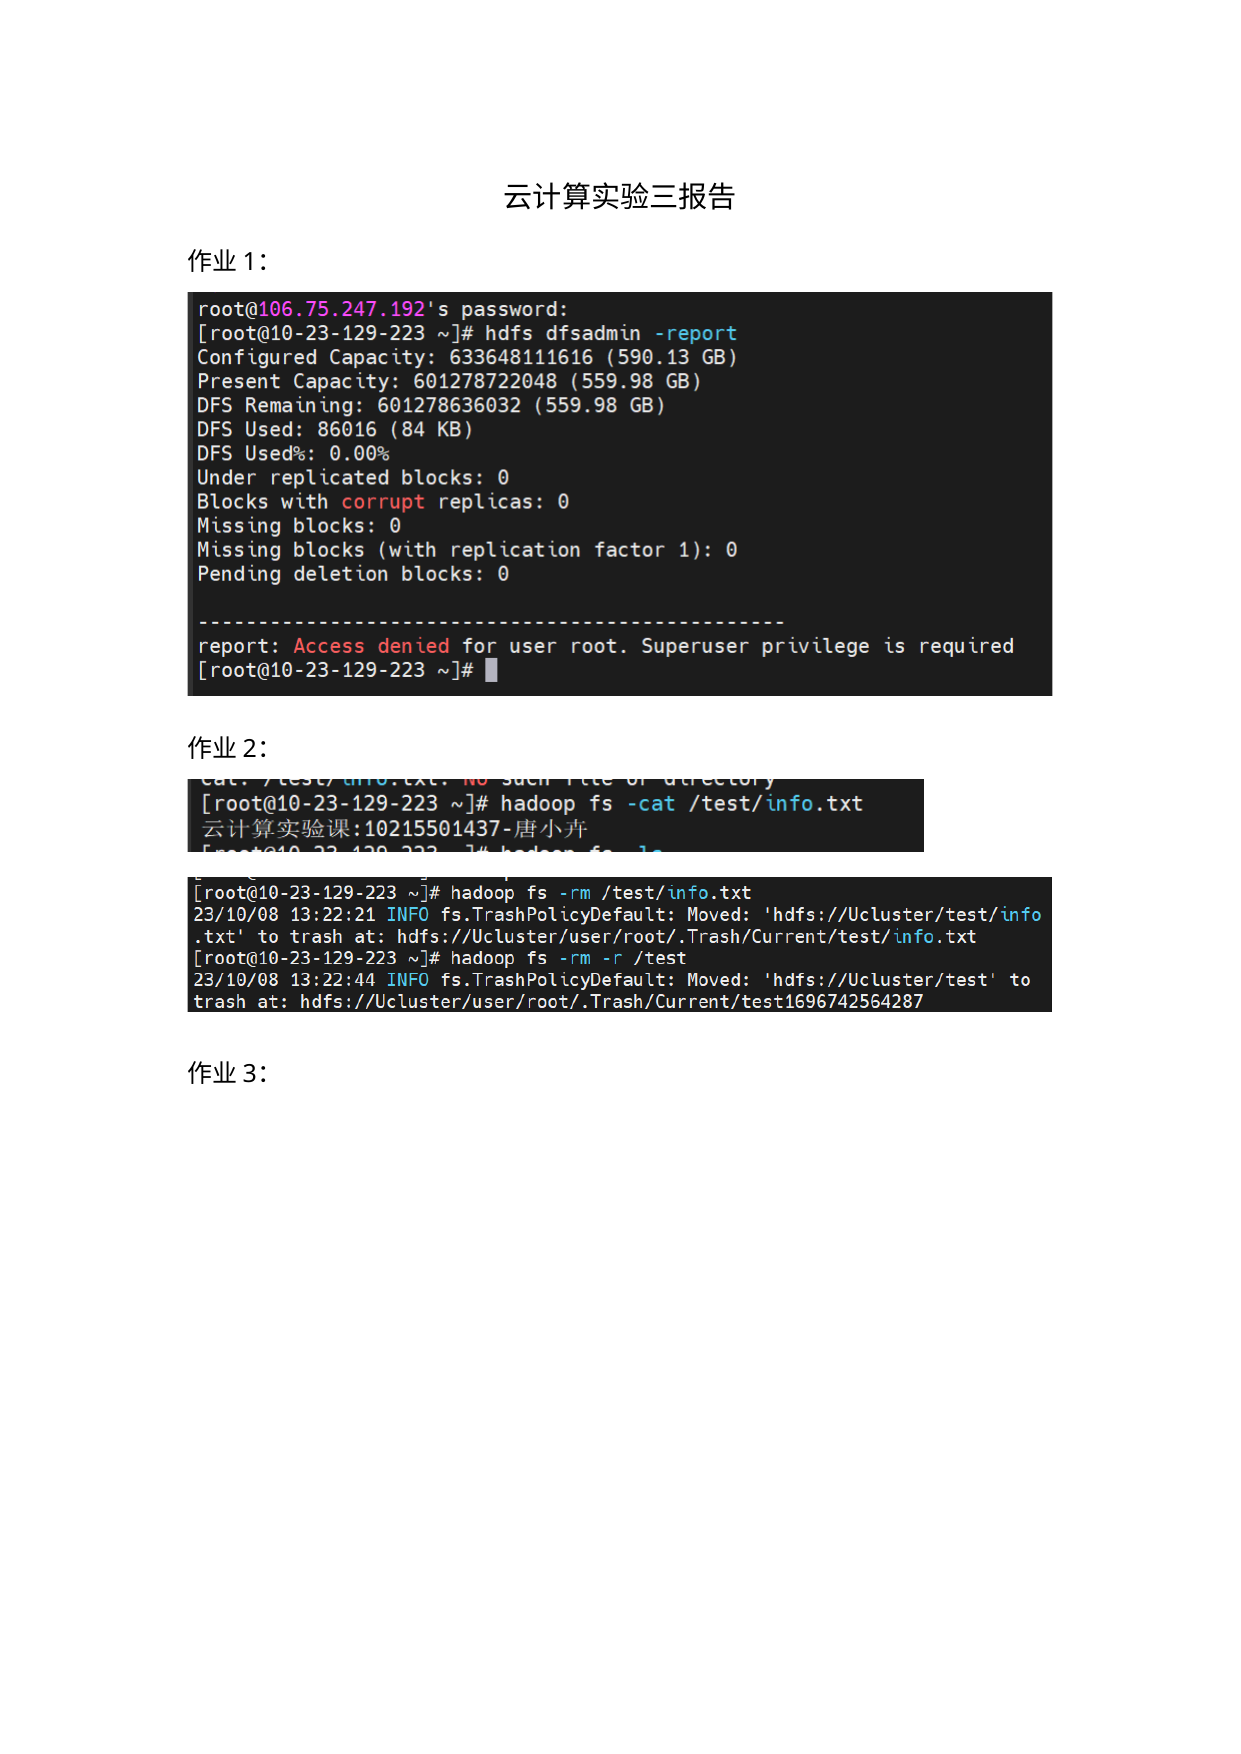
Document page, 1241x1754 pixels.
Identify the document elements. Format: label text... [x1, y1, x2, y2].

text 作业3： [187, 1039, 1053, 1104]
text 云计算实验三报告 [187, 162, 1053, 227]
picture [187, 877, 1052, 1012]
picture [187, 779, 924, 852]
text 作业1： [187, 227, 1053, 292]
picture [187, 292, 1053, 696]
text 作业2： [187, 714, 1053, 779]
